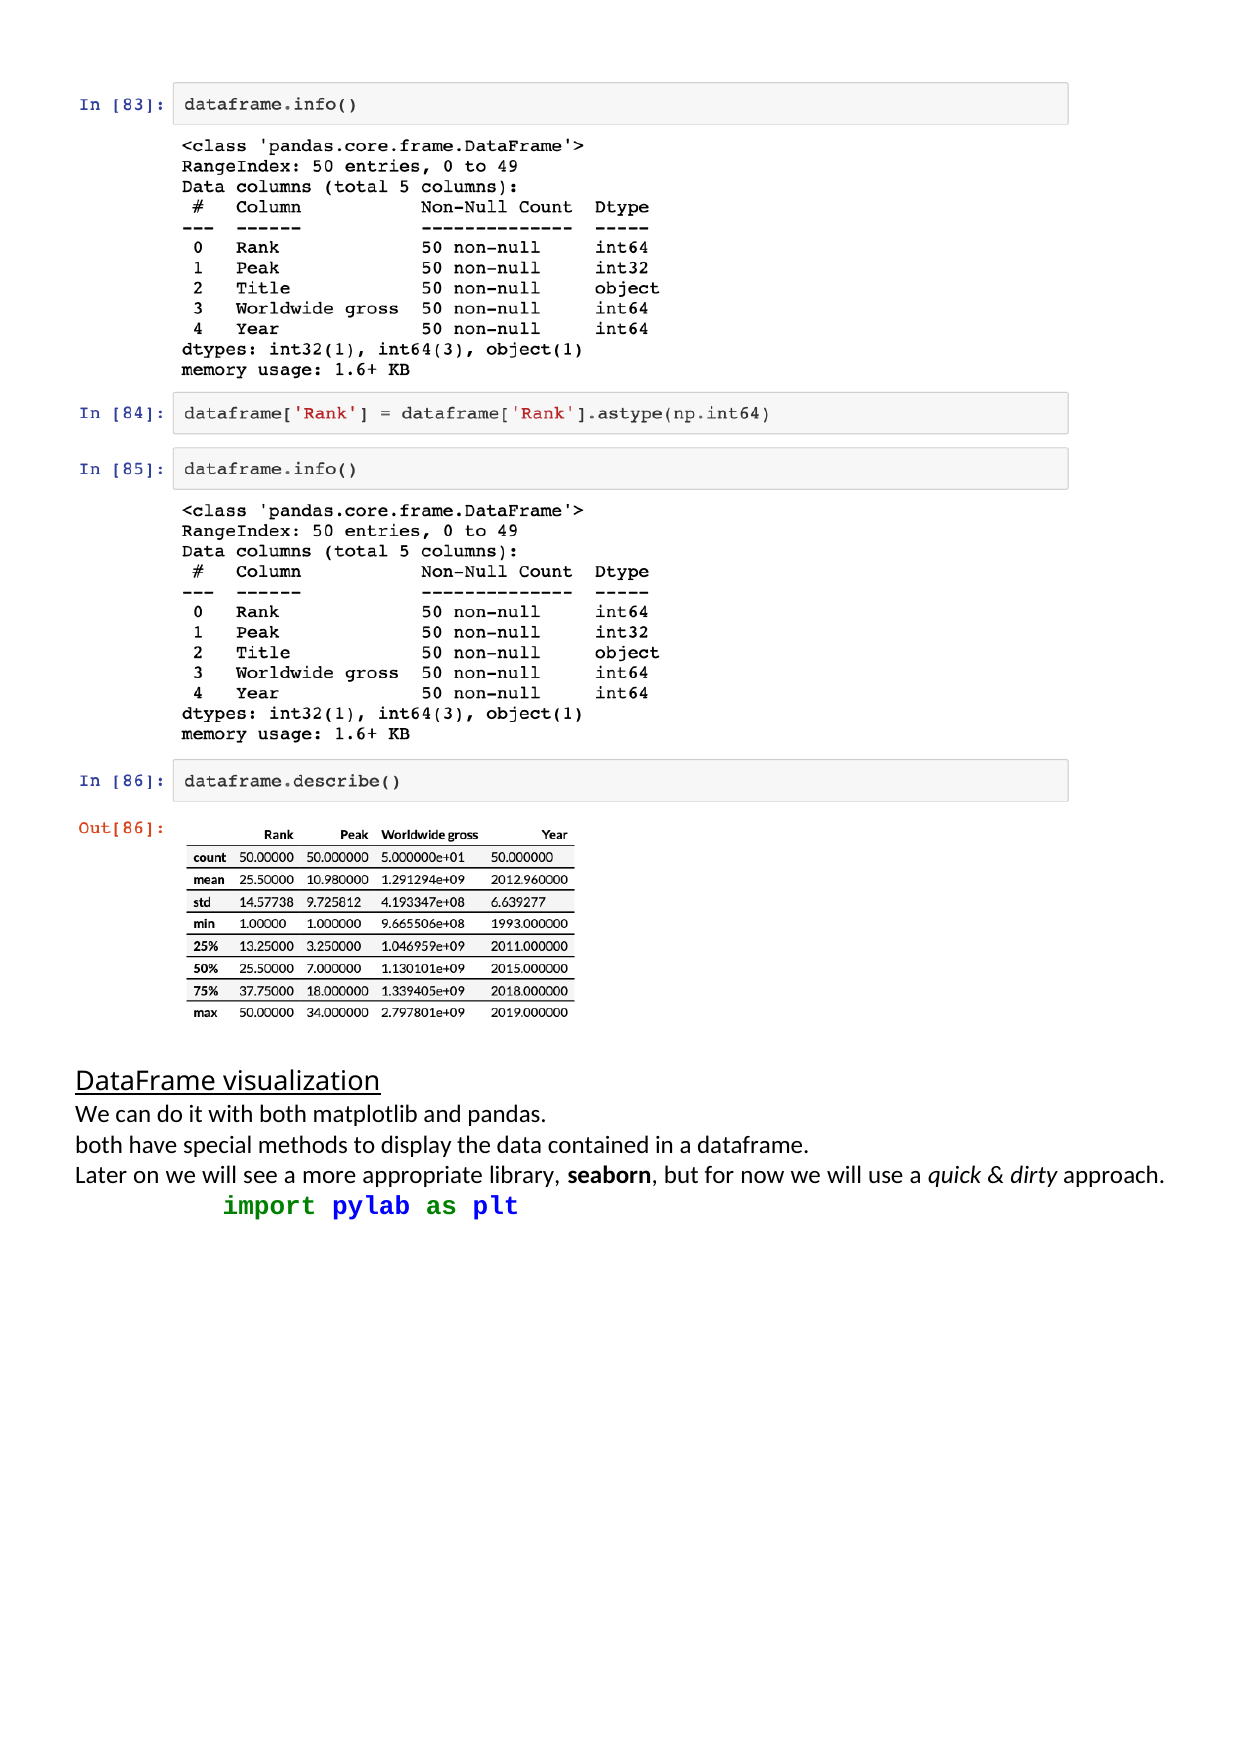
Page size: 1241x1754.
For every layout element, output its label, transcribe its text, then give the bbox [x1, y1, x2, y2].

subtitle DataFrame visualization [75, 1062, 1165, 1098]
text We can do it with both matplotlib and pandas. [75, 1098, 1165, 1129]
picture [75, 75, 1079, 1027]
text Later on we will see a more appropriate library, seaborn, but for now we will use a quick & dirty approach. import pylab as plt [75, 1159, 1165, 1222]
text both have special methods to display the data contained in a dataframe. [75, 1129, 1165, 1159]
